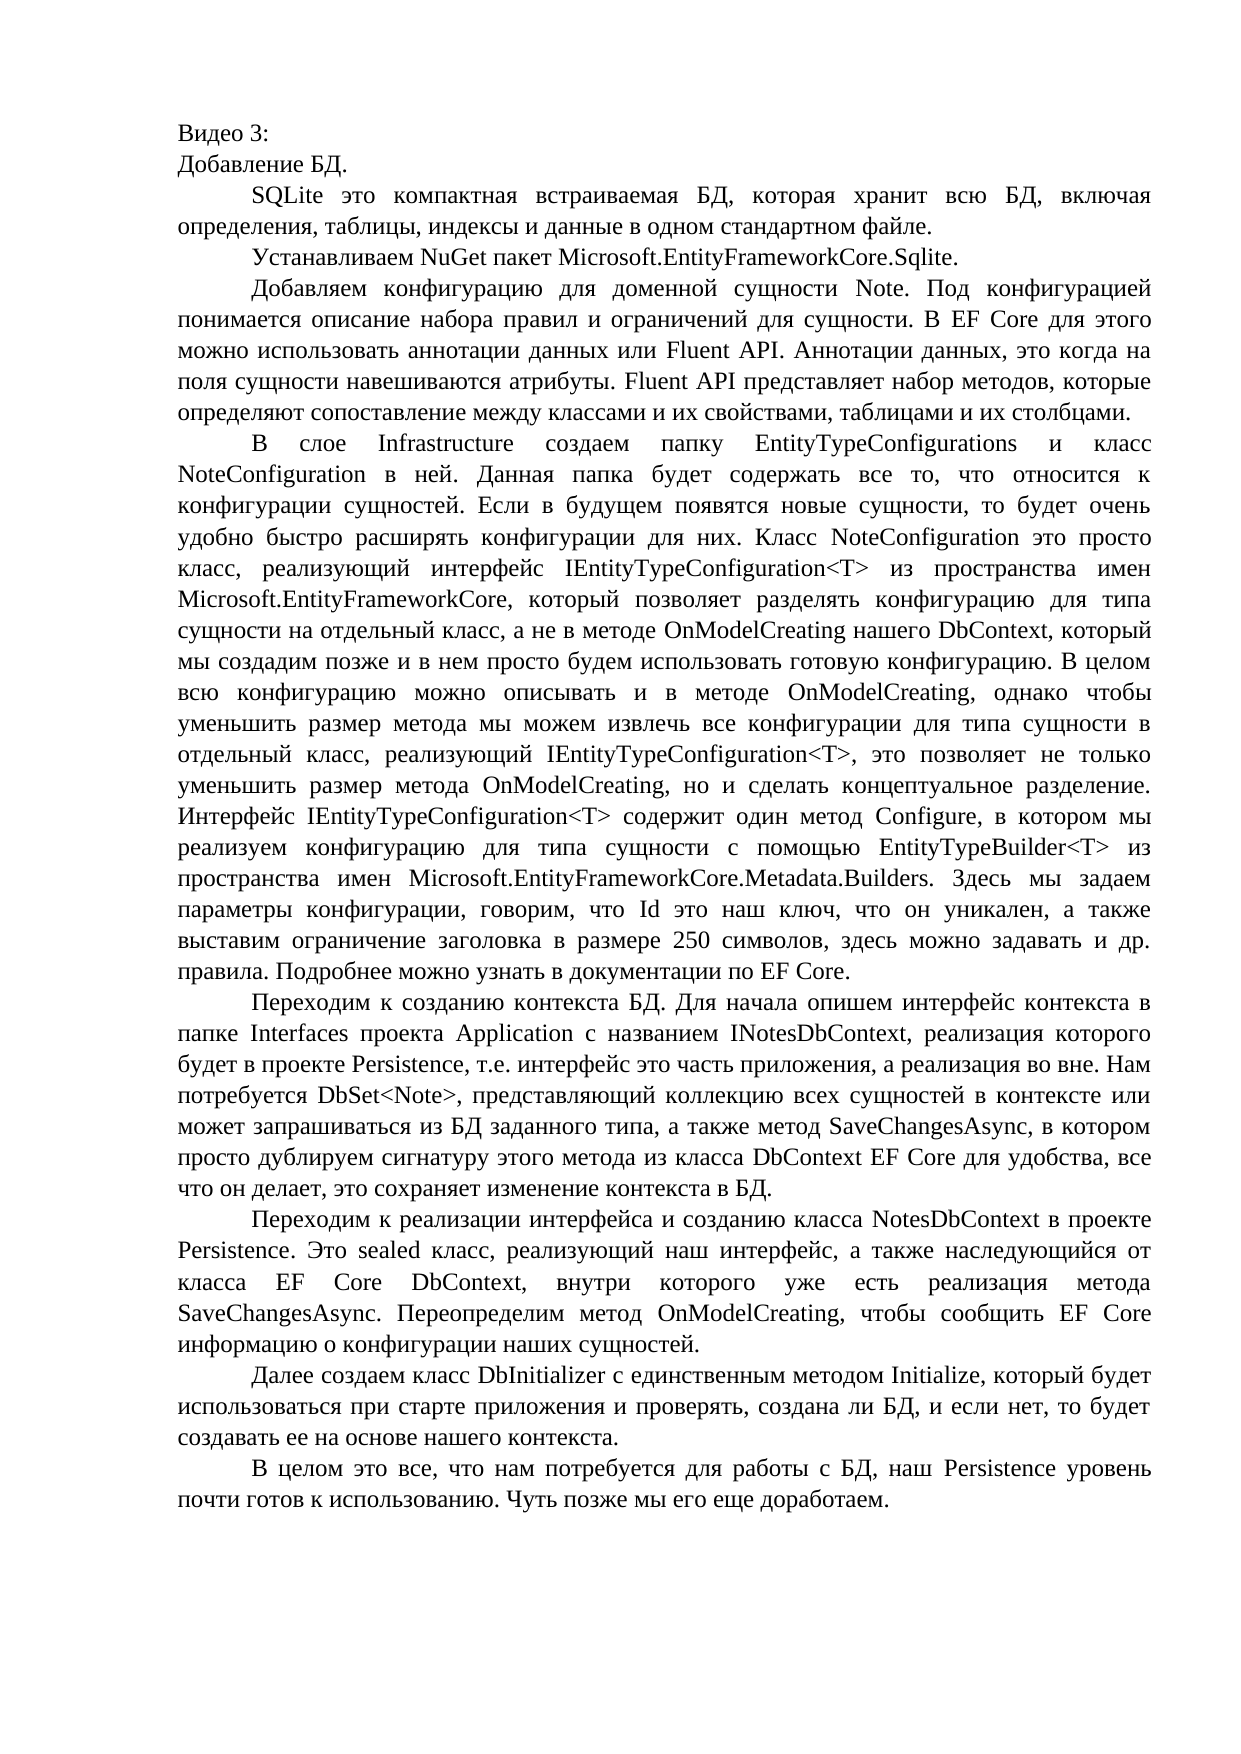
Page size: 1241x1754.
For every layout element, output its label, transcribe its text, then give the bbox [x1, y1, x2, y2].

text Переходим к реализации интерфейса и созданию класса NotesDbContext в проекте Persistence. Это sealed класс, реализующий наш интерфейс, а также наследующийся от класса EF Core DbContext, внутри которого уже есть реализация метода SaveChangesAsync. Переопределим метод OnModelCreating, чтобы сообщить EF Core информацию о конфигурации наших сущностей. [177, 1204, 1152, 1357]
text Видео 3: [177, 118, 1152, 147]
text Добавляем конфигурацию для доменной сущности Note. Под конфигурацией понимается описание набора правил и ограничений для сущности. В EF Core для этого можно использовать аннотации данных или Fluent API. Аннотации данных, это когда на поля сущности навешиваются атрибуты. Fluent API представляет набор методов, которые определяют сопоставление между классами и их свойствами, таблицами и их столбцами. [177, 273, 1152, 426]
text SQLite это компактная встраиваемая БД, которая хранит всю БД, включая определения, таблицы, индексы и данные в одном стандартном файле. [177, 180, 1152, 240]
text Переходим к созданию контекста БД. Для начала опишем интерфейс контекста в папке Interfaces проекта Application c названием INotesDbContext, реализация которого будет в проекте Persistence, т.е. интерфейс это часть приложения, а реализация во вне. Нам потребуется DbSet<Note>, представляющий коллекцию всех сущностей в контексте или может запрашиваться из БД заданного типа, а также метод SaveChangesAsync, в котором просто дублируем сигнатуру этого метода из класса DbContext EF Core для удобства, все что он делает, это сохраняет изменение контекста в БД. [177, 987, 1152, 1202]
text Устанавливаем NuGet пакет Microsoft.EntityFrameworkCore.Sqlite. [177, 242, 1152, 271]
text Далее создаем класс DbInitializer c единственным методом Initialize, который будет использоваться при старте приложения и проверять, создана ли БД, и если нет, то будет создавать ее на основе нашего контекста. [177, 1360, 1152, 1451]
text В слое Infrastructure создаем папку EntityTypeConfigurations и класс NoteConfiguration в ней. Данная папка будет содержать все то, что относится к конфигурации сущностей. Если в будущем появятся новые сущности, то будет очень удобно быстро расширять конфигурации для них. Класс NoteConfiguration это просто класс, реализующий интерфейс IEntityTypeConfiguration<Т> из пространства имен Microsoft.EntityFrameworkCore, который позволяет разделять конфигурацию для типа сущности на отдельный класс, а не в методе OnModelCreating нашего DbContext, который мы создадим позже и в нем просто будем использовать готовую конфигурацию. В целом всю конфигурацию можно описывать и в методе OnModelCreating, однако чтобы уменьшить размер метода мы можем извлечь все конфигурации для типа сущности в отдельный класс, реализующий IEntityTypeConfiguration<Т>, это позволяет не только уменьшить размер метода OnModelCreating, но и сделать концептуальное разделение. Интерфейс IEntityTypeConfiguration<Т> содержит один метод Configure, в котором мы реализуем конфигурацию для типа сущности с помощью EntityTypeBuilder<Т> из пространства имен Microsoft.EntityFrameworkCore.Metadata.Builders. Здесь мы задаем параметры конфигурации, говорим, что Id это наш ключ, что он уникален, а также выставим ограничение заголовка в размере 250 символов, здесь можно задавать и др. правила. Подробнее можно узнать в документации по EF Core. [177, 428, 1152, 985]
text Добавление БД. [177, 149, 1152, 178]
text В целом это все, что нам потребуется для работы с БД, наш Persistence уровень почти готов к использованию. Чуть позже мы его еще доработаем. [177, 1453, 1152, 1513]
